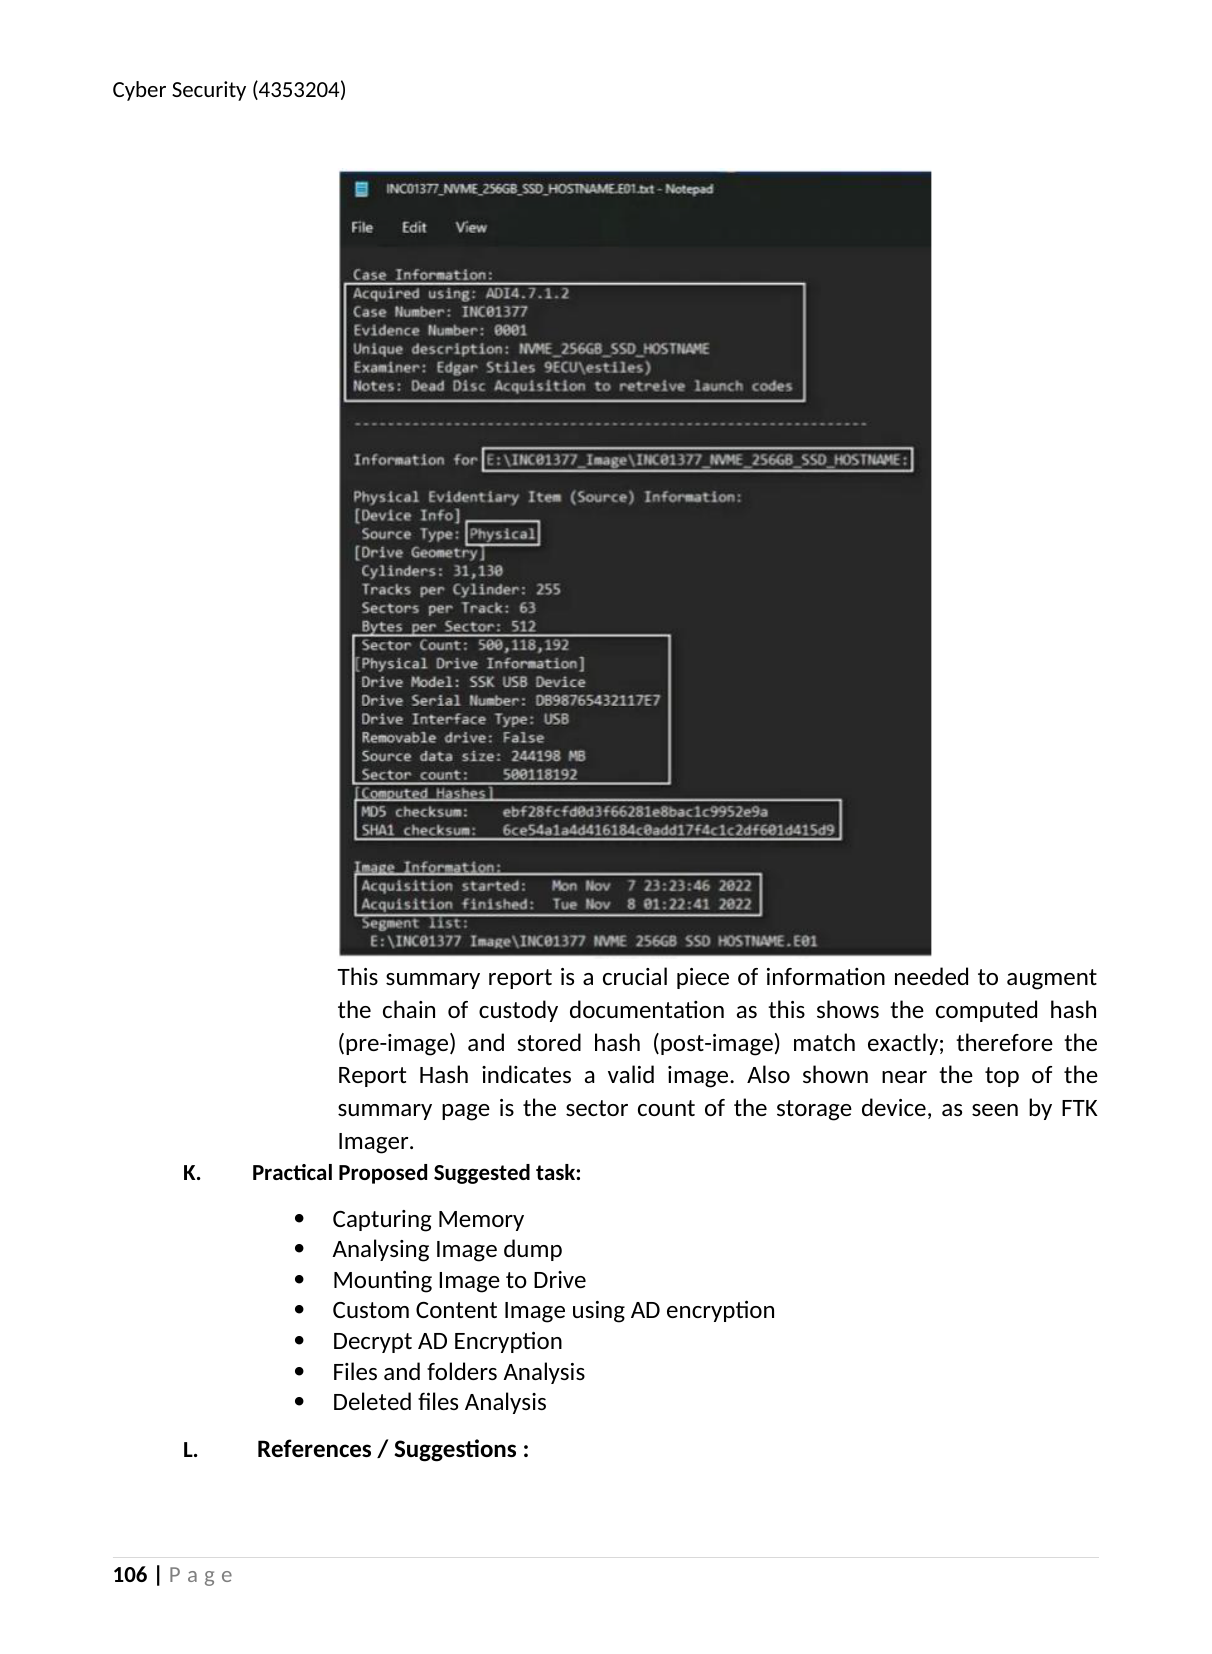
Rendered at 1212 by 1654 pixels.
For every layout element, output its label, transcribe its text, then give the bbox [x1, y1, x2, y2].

list Capturing Memory [295, 1203, 1099, 1233]
list Practical Proposed Suggested task: [183, 1158, 1099, 1186]
list Deleted files Analysis [295, 1386, 1099, 1417]
list References / Suggestions : [183, 1433, 1099, 1464]
text This summary report is a crucial piece of information needed to augment the chain of custody documentation as this shows the computed hash (pre-image) and stored hash (post-image) match exactly; therefore the Report Hash indicates a valid image. Also shown near the top of the summary page is the sector count of the storage device, as seen by FTK Imager. [337, 961, 1099, 1156]
list Custom Content Image using AD encryption [295, 1294, 1099, 1325]
list Analysing Image dump [295, 1233, 1099, 1264]
list Decrypt AD Encryption [295, 1325, 1099, 1356]
list Files and folders Analysis [295, 1356, 1099, 1386]
list Mounting Image to Drive [295, 1264, 1099, 1294]
